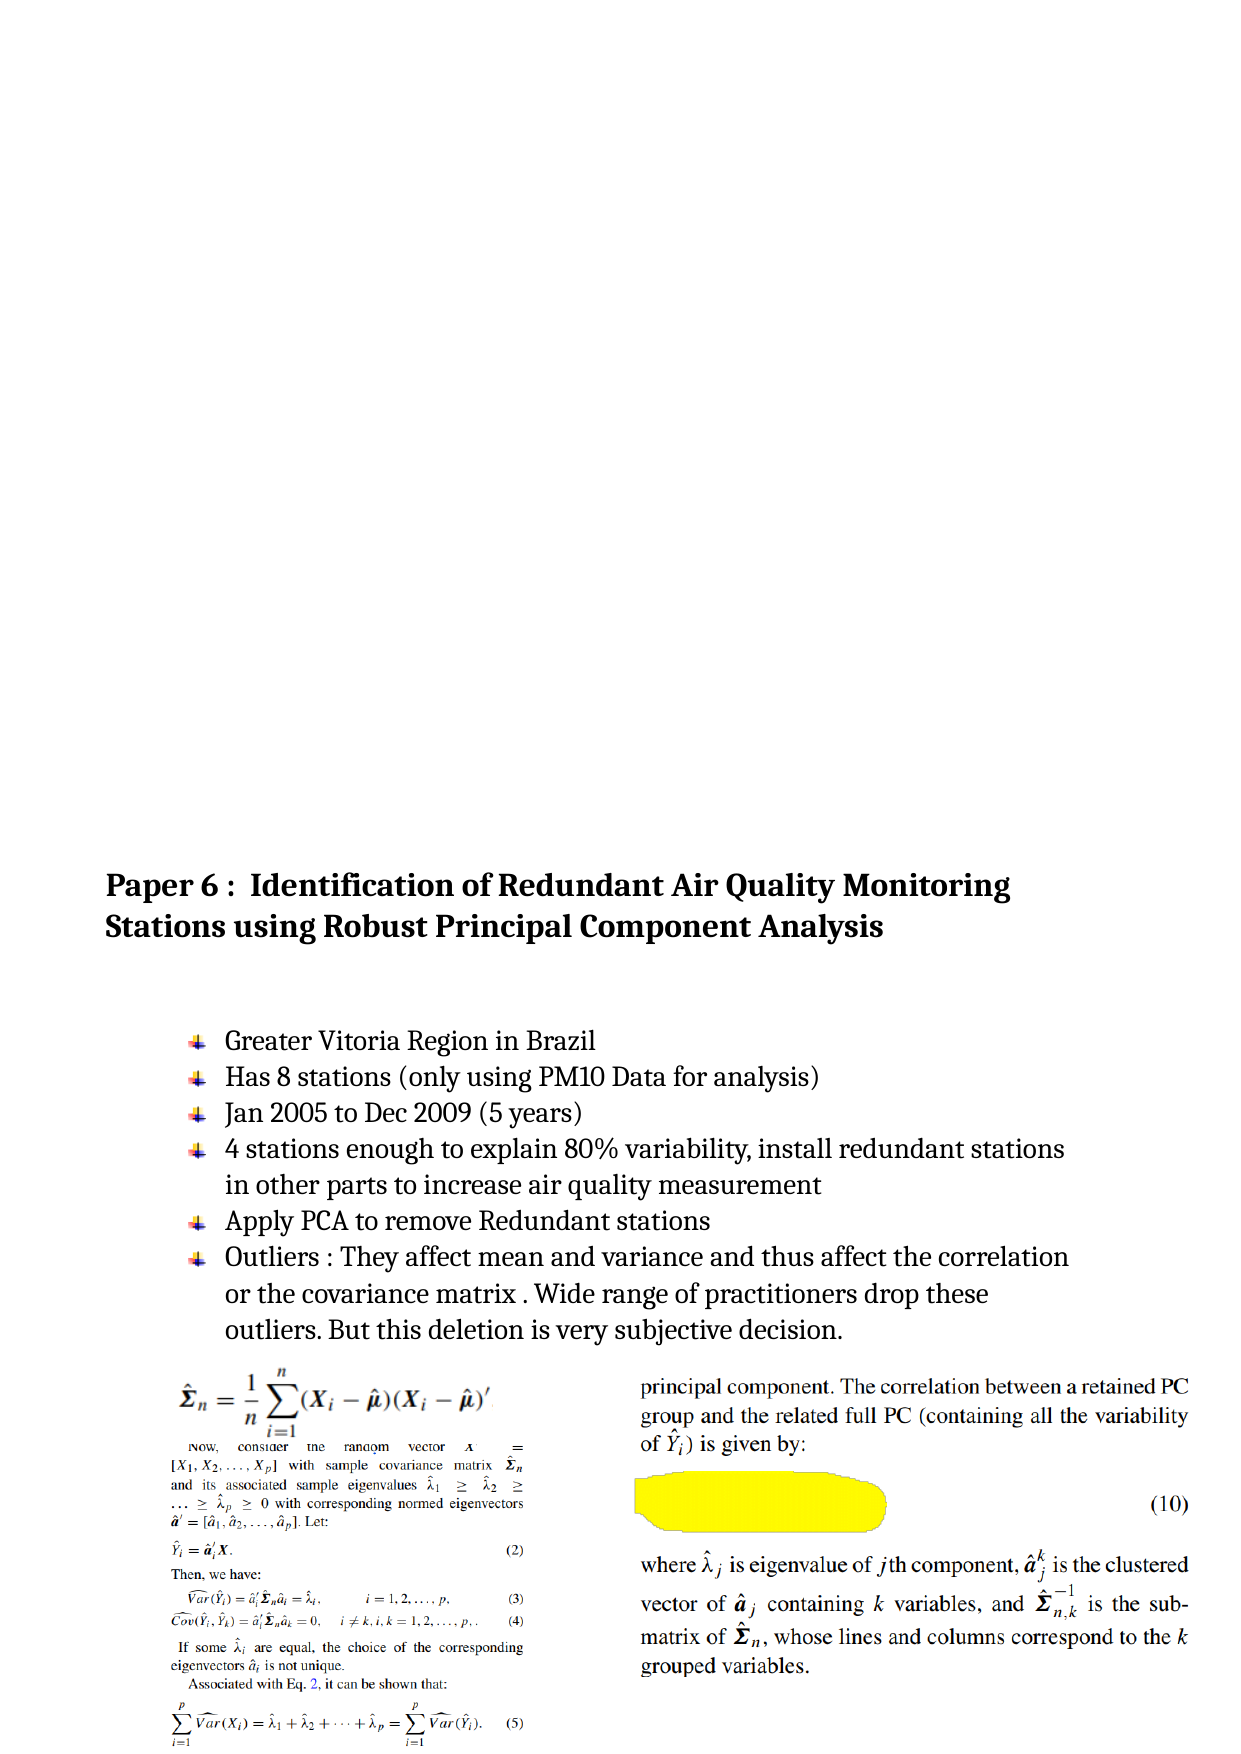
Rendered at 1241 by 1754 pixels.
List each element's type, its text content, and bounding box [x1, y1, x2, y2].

picture [188, 1141, 206, 1159]
picture [188, 1105, 206, 1123]
picture [188, 1033, 206, 1050]
list Outliers : They affect mean and variance and thus affect the correlation or the covariance matrix . Wide range of practitioners drop these outliers. But this deletion is very subjective decision. [187, 1241, 1090, 1346]
picture [613, 1360, 1198, 1676]
list Greater Vitoria Region in Brazil [187, 1024, 1090, 1057]
text Paper 6 : Identification of Redundant Air Quality Monitoring Stations using Robust Principal Component Analysis [106, 866, 1090, 946]
picture [188, 1214, 206, 1231]
list Apply PCA to remove Redundant stations [187, 1204, 1090, 1238]
picture [152, 1359, 549, 1750]
picture [188, 1069, 206, 1087]
picture [188, 1250, 206, 1267]
list Jan 2005 to Dec 2009 (5 years) [187, 1096, 1090, 1129]
list Has 8 stations (only using PM10 Data for analysis) [187, 1060, 1090, 1093]
list 4 stations enough to explain 80% variability, install redundant stations in other parts to increase air quality measurement [187, 1132, 1090, 1202]
